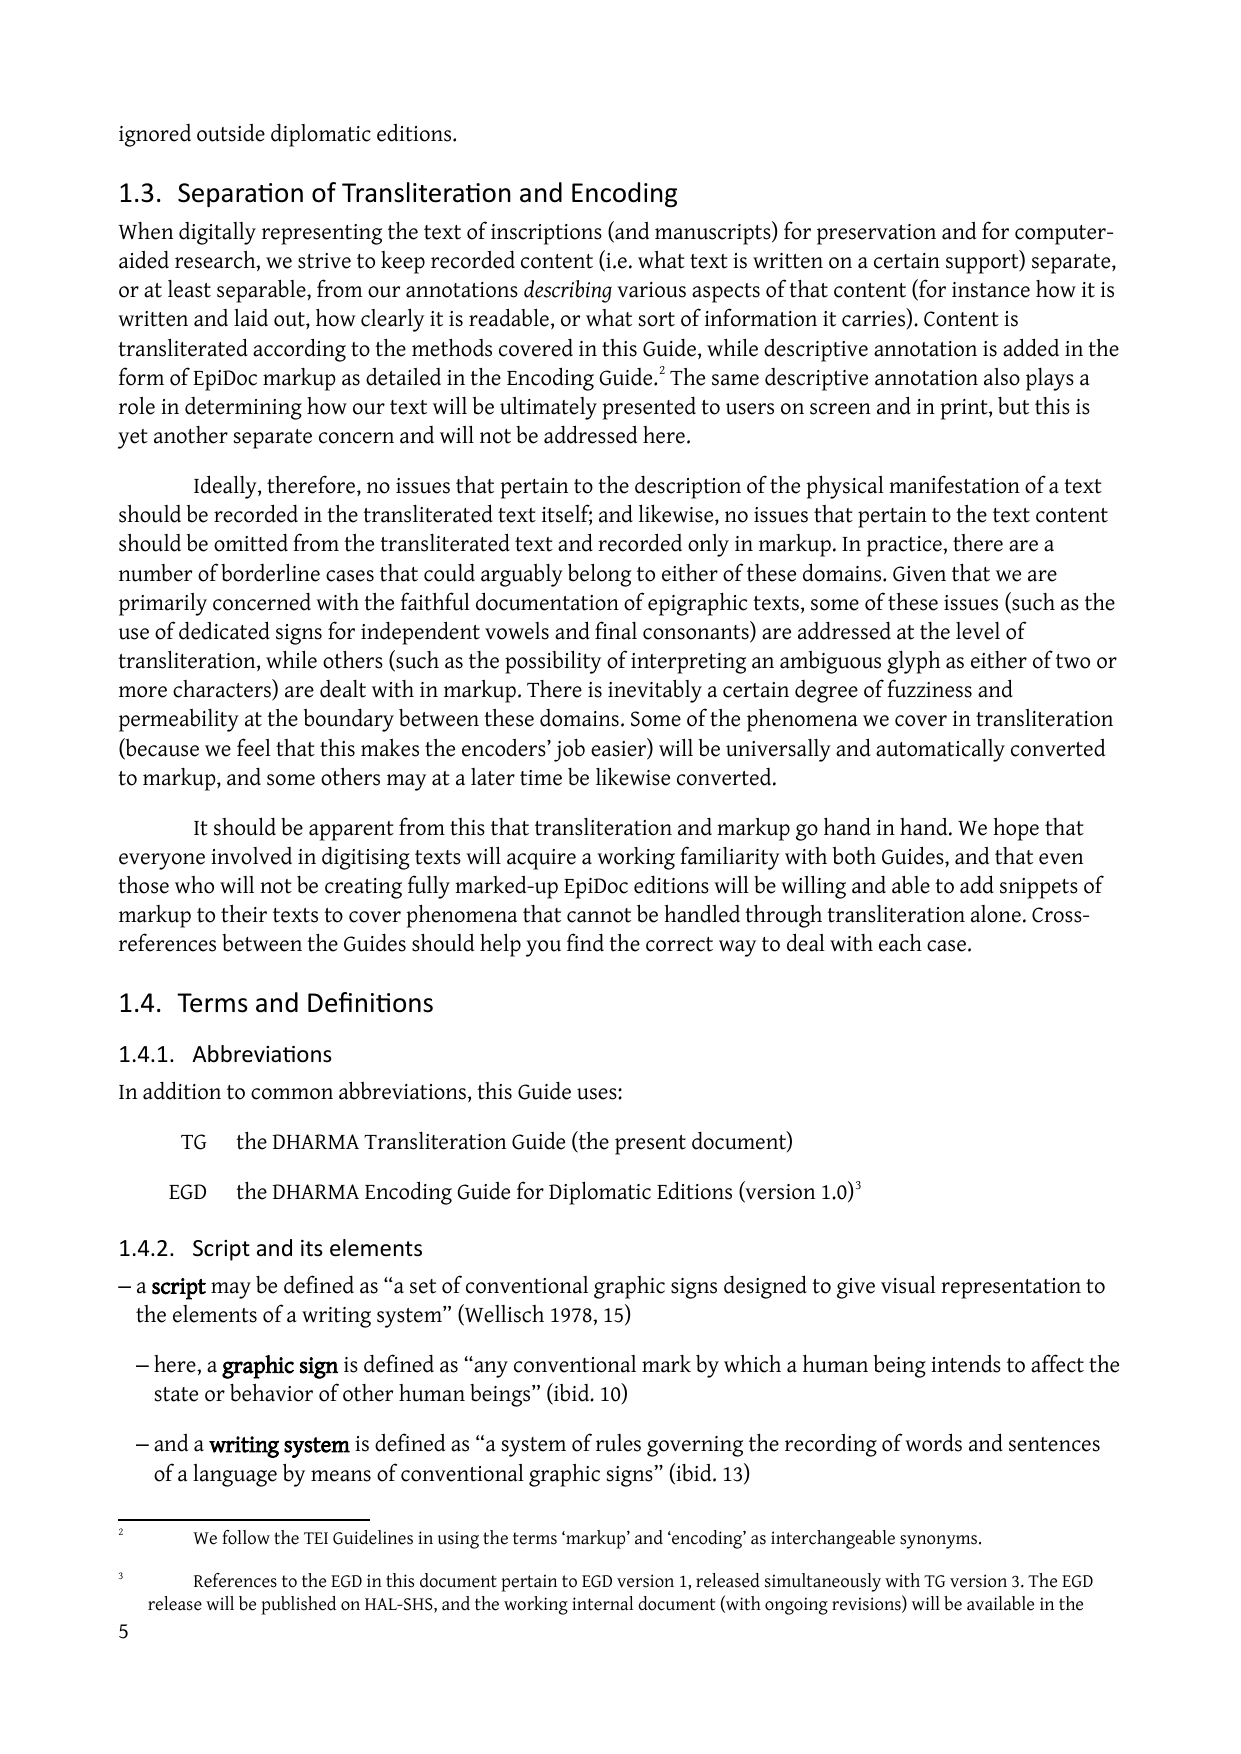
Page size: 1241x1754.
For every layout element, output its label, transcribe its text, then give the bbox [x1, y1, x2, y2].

list a script may be defined as “a set of conventional graphic signs designed to give visual representation to the elements of a writing system” (Wellisch 1978, 15) [118, 1270, 1122, 1328]
text TG the DHARMA Transliteration Guide (the present document) [118, 1126, 1122, 1156]
list here, a graphic sign is defined as “any conventional mark by which a human being intends to affect the state or behavior of other human beings” (ibid. 10) [136, 1349, 1122, 1408]
subtitle Script and its elements [118, 1226, 1122, 1264]
text EGD the DHARMA Encoding Guide for Diplomatic Editions (version 1.0) [118, 1176, 1122, 1206]
subtitle Separation of Transliteration and Encoding [118, 172, 1122, 210]
text It should be apparent from this that transliteration and markup go hand in hand. We hope that everyone involved in digitising texts will acquire a working familiarity with both Guides, and that even those who will not be creating fully marked-up EpiDoc editions will be willing and able to add snippets of markup to their texts to cover phenomena that cannot be handled through transliteration alone. Cross-references between the Guides should help you find the correct way to deal with each case. [118, 812, 1122, 958]
text Ideally, therefore, no issues that pertain to the description of the physical manifestation of a text should be recorded in the transliterated text itself; and likewise, no issues that pertain to the text content should be omitted from the transliterated text and recorded only in markup. In practice, there are a number of borderline cases that could arguably belong to either of these domains. Given that we are primarily concerned with the faithful documentation of epigraphic texts, some of these issues (such as the use of dedicated signs for independent vowels and final consonants) are addressed at the level of transliteration, while others (such as the possibility of interpreting an ambiguous glyph as either of two or more characters) are dealt with in markup. There is inevitably a certain degree of fuzziness and permeability at the boundary between these domains. Some of the phenomena we cover in transliteration (because we feel that this makes the encoders’ job easier) will be universally and automatically converted to markup, and some others may at a later time be likewise converted. [118, 470, 1122, 791]
subtitle Abbreviations [118, 1033, 1122, 1070]
subtitle Terms and Definitions [118, 983, 1122, 1020]
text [118, 118, 1122, 147]
text In addition to common abbreviations, this Guide uses: [118, 1076, 1122, 1106]
text When digitally representing the text of inscriptions (and manuscripts) for preservation and for computer-aided research, we strive to keep recorded content (i.e. what text is written on a certain support) separate, or at least separable, from our annotations describing various aspects of that content (for instance how it is written and laid out, how clearly it is readable, or what sort of information it carries). Content is transliterated according to the methods covered in this Guide, while descriptive annotation is added in the form of EpiDoc markup as detailed in the Encoding Guide. The same descriptive annotation also plays a role in determining how our text will be ultimately presented to users on screen and in print, but this is yet another separate concern and will not be addressed here. [118, 216, 1122, 449]
list and a writing system is defined as “a system of rules governing the recording of words and sentences of a language by means of conventional graphic signs” (ibid. 13) [136, 1428, 1122, 1487]
